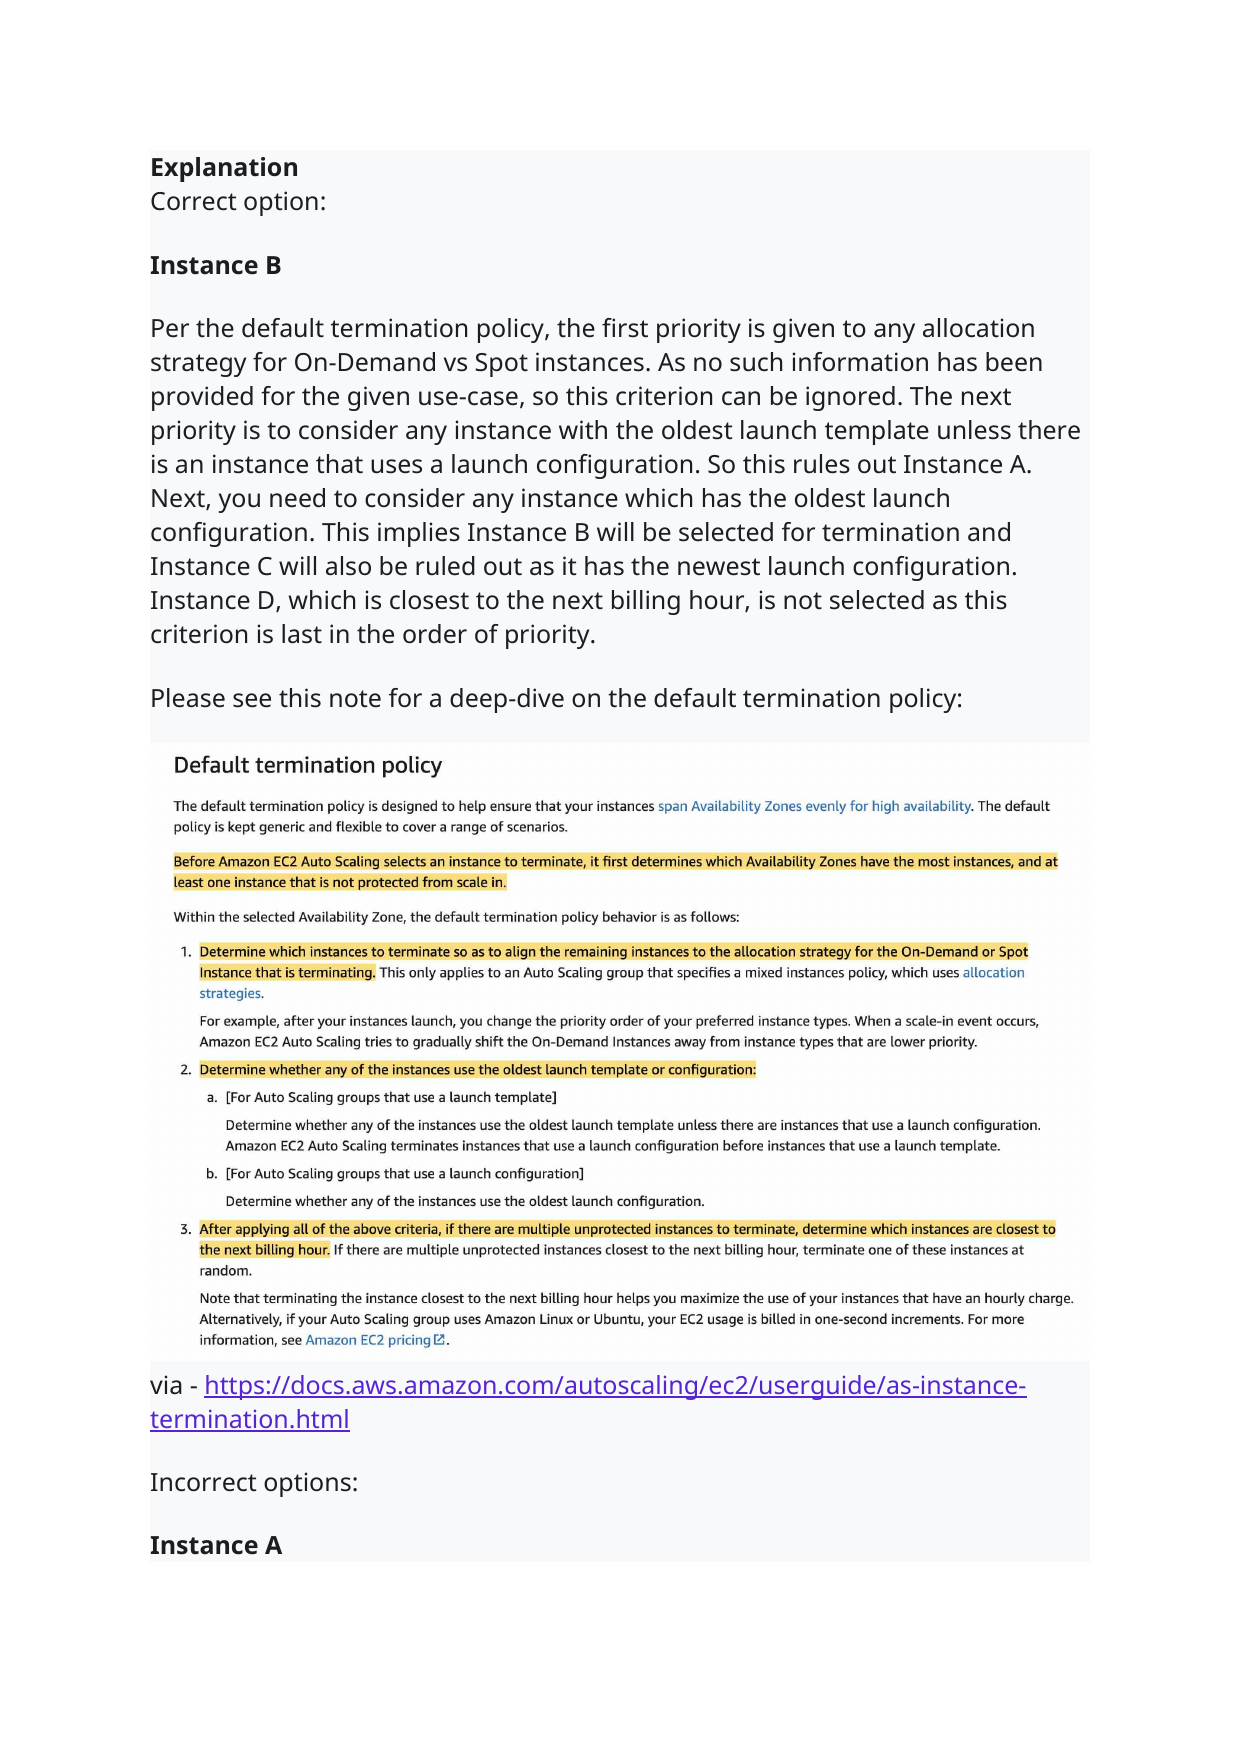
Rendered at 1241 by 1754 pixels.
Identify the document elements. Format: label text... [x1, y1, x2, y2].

text via - https://docs.aws.amazon.com/autoscaling/ec2/userguide/as-instance-termination.html [150, 1361, 1090, 1436]
text Explanation [150, 150, 1090, 184]
text Instance A [150, 1528, 1090, 1562]
text Correct option: [150, 184, 1090, 218]
text Per the default termination policy, the first priority is given to any allocation strategy for On-Demand vs Spot instances. As no such information has been provided for the given use-case, so this criterion can be ignored. The next priority is to consider any instance with the oldest launch template unless there is an instance that uses a launch configuration. So this rules out Instance A. Next, you need to consider any instance which has the oldest launch configuration. This implies Instance B will be selected for termination and Instance C will also be ruled out as it has the newest launch configuration. Instance D, which is closest to the next billing hour, is not selected as this criterion is last in the order of priority. [150, 311, 1090, 651]
text Incorrect options: [150, 1465, 1090, 1499]
text Please see this note for a deep-dive on the default termination policy: [150, 680, 1090, 714]
picture [150, 743, 1091, 1361]
text Instance B [150, 247, 1090, 281]
